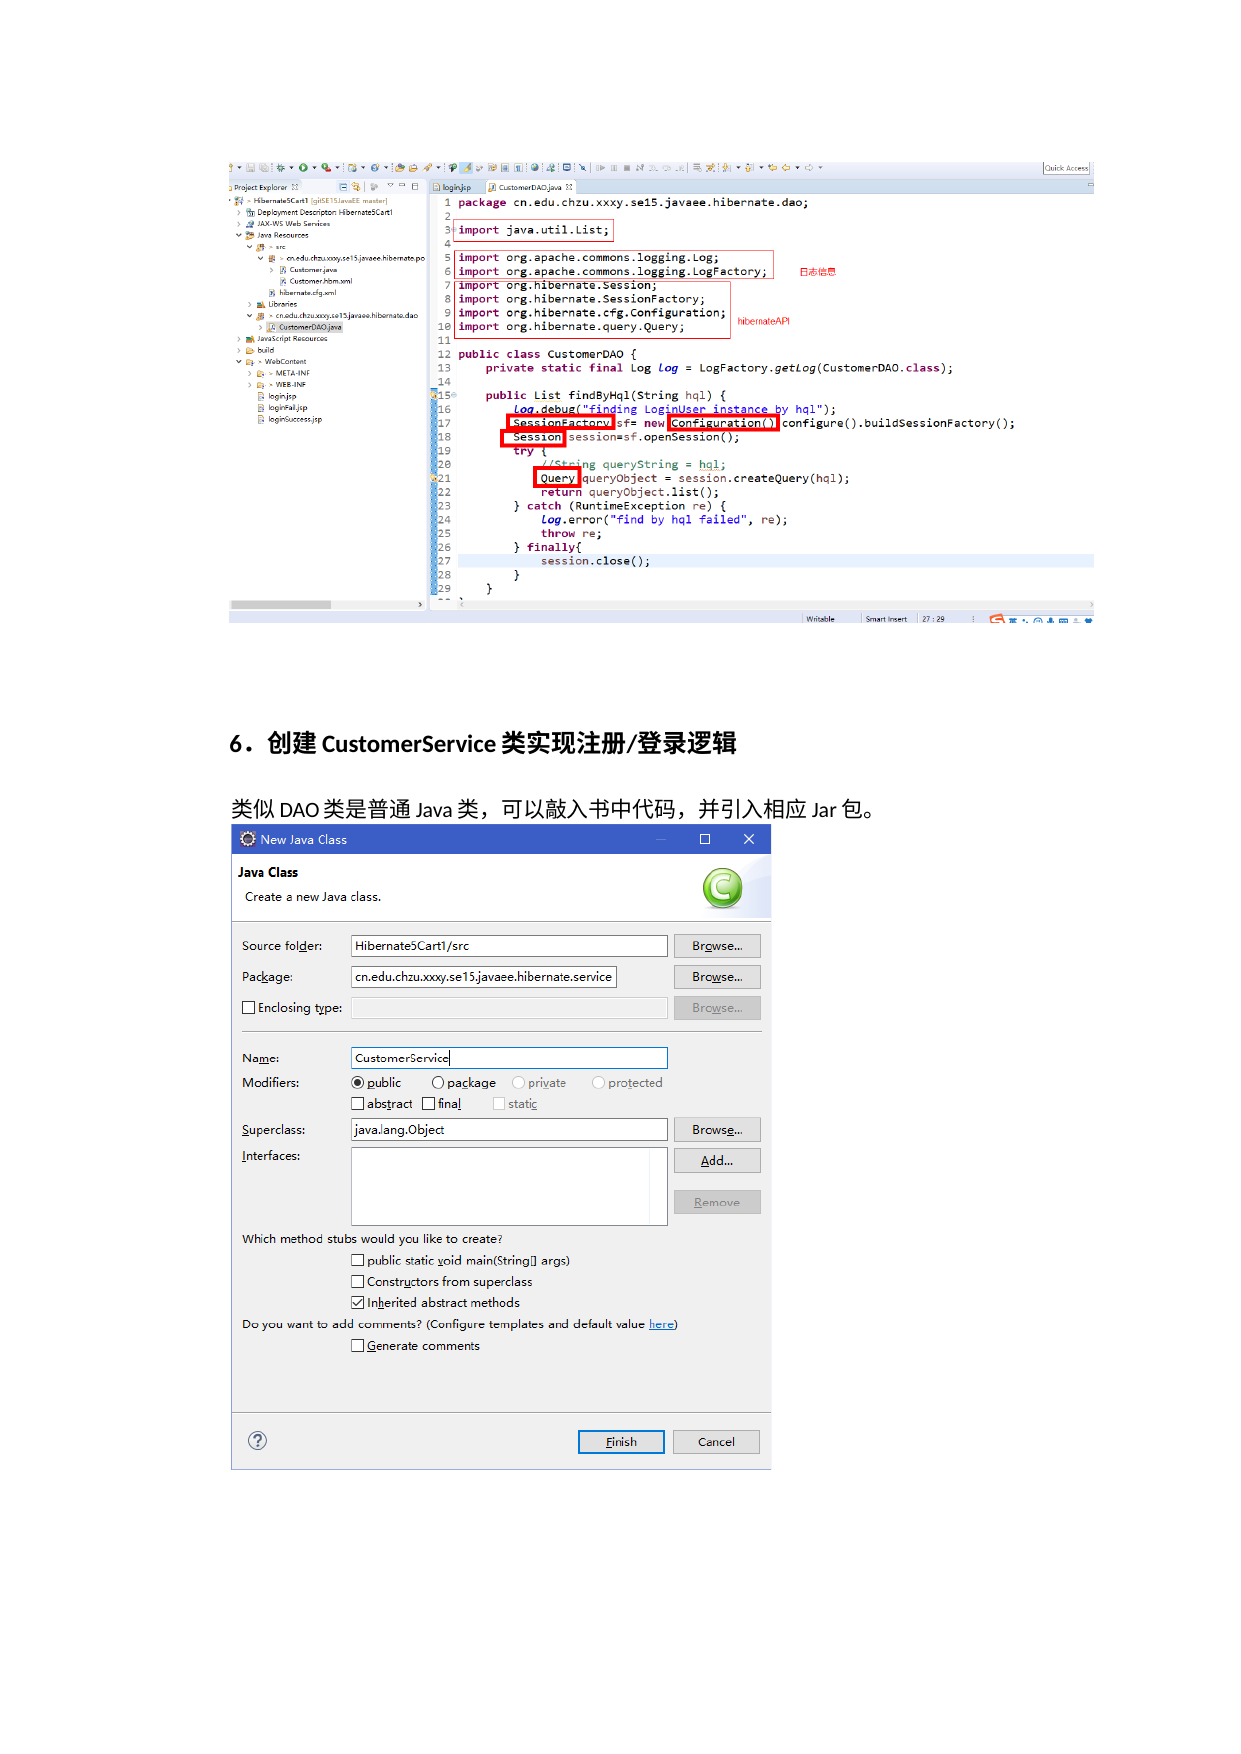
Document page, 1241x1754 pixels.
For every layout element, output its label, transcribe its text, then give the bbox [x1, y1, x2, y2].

text 类似DAO类是普通Java类，可以敲入书中代码，并引入相应Jar包。 [187, 792, 1053, 824]
picture [229, 162, 1094, 623]
list 创建CustomerService类实现注册/登录逻辑 [187, 709, 1053, 774]
picture [231, 824, 772, 1470]
